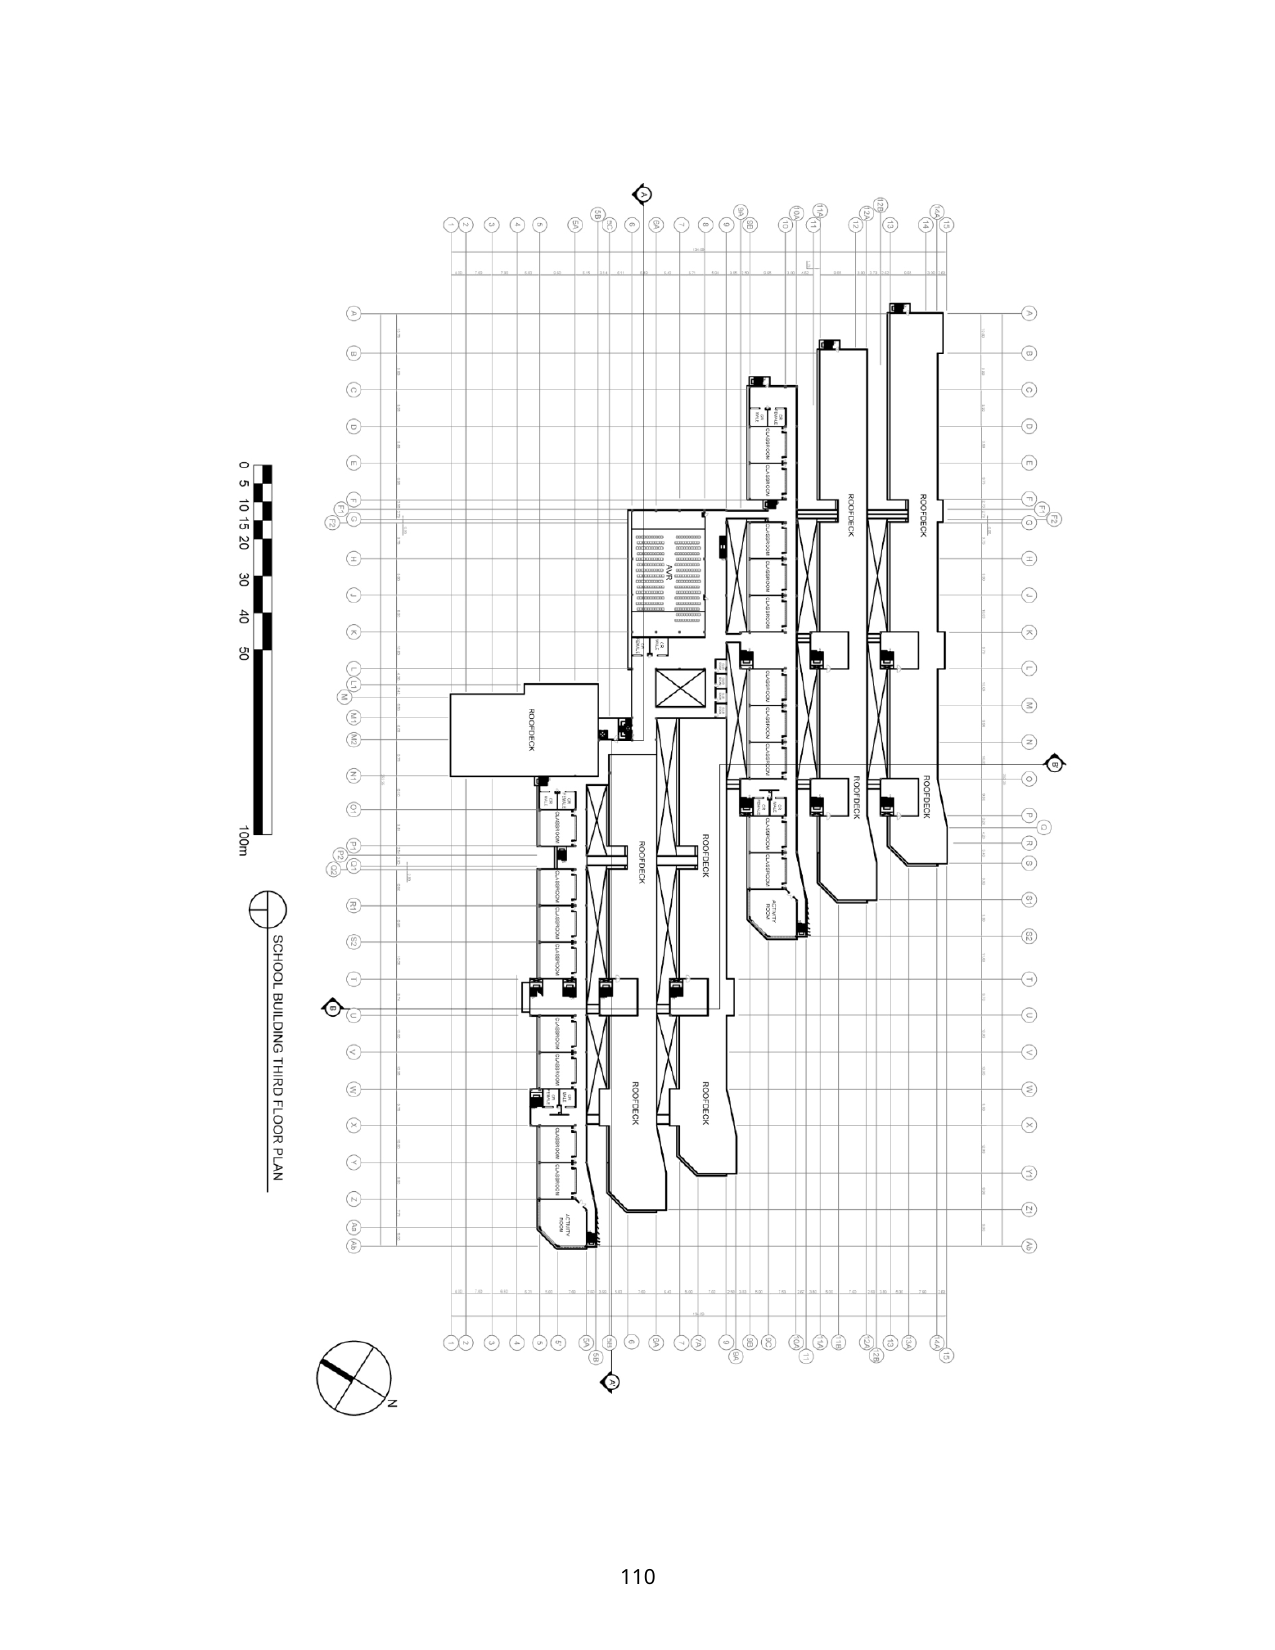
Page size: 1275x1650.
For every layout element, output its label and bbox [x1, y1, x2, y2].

picture [152, 150, 1154, 1424]
